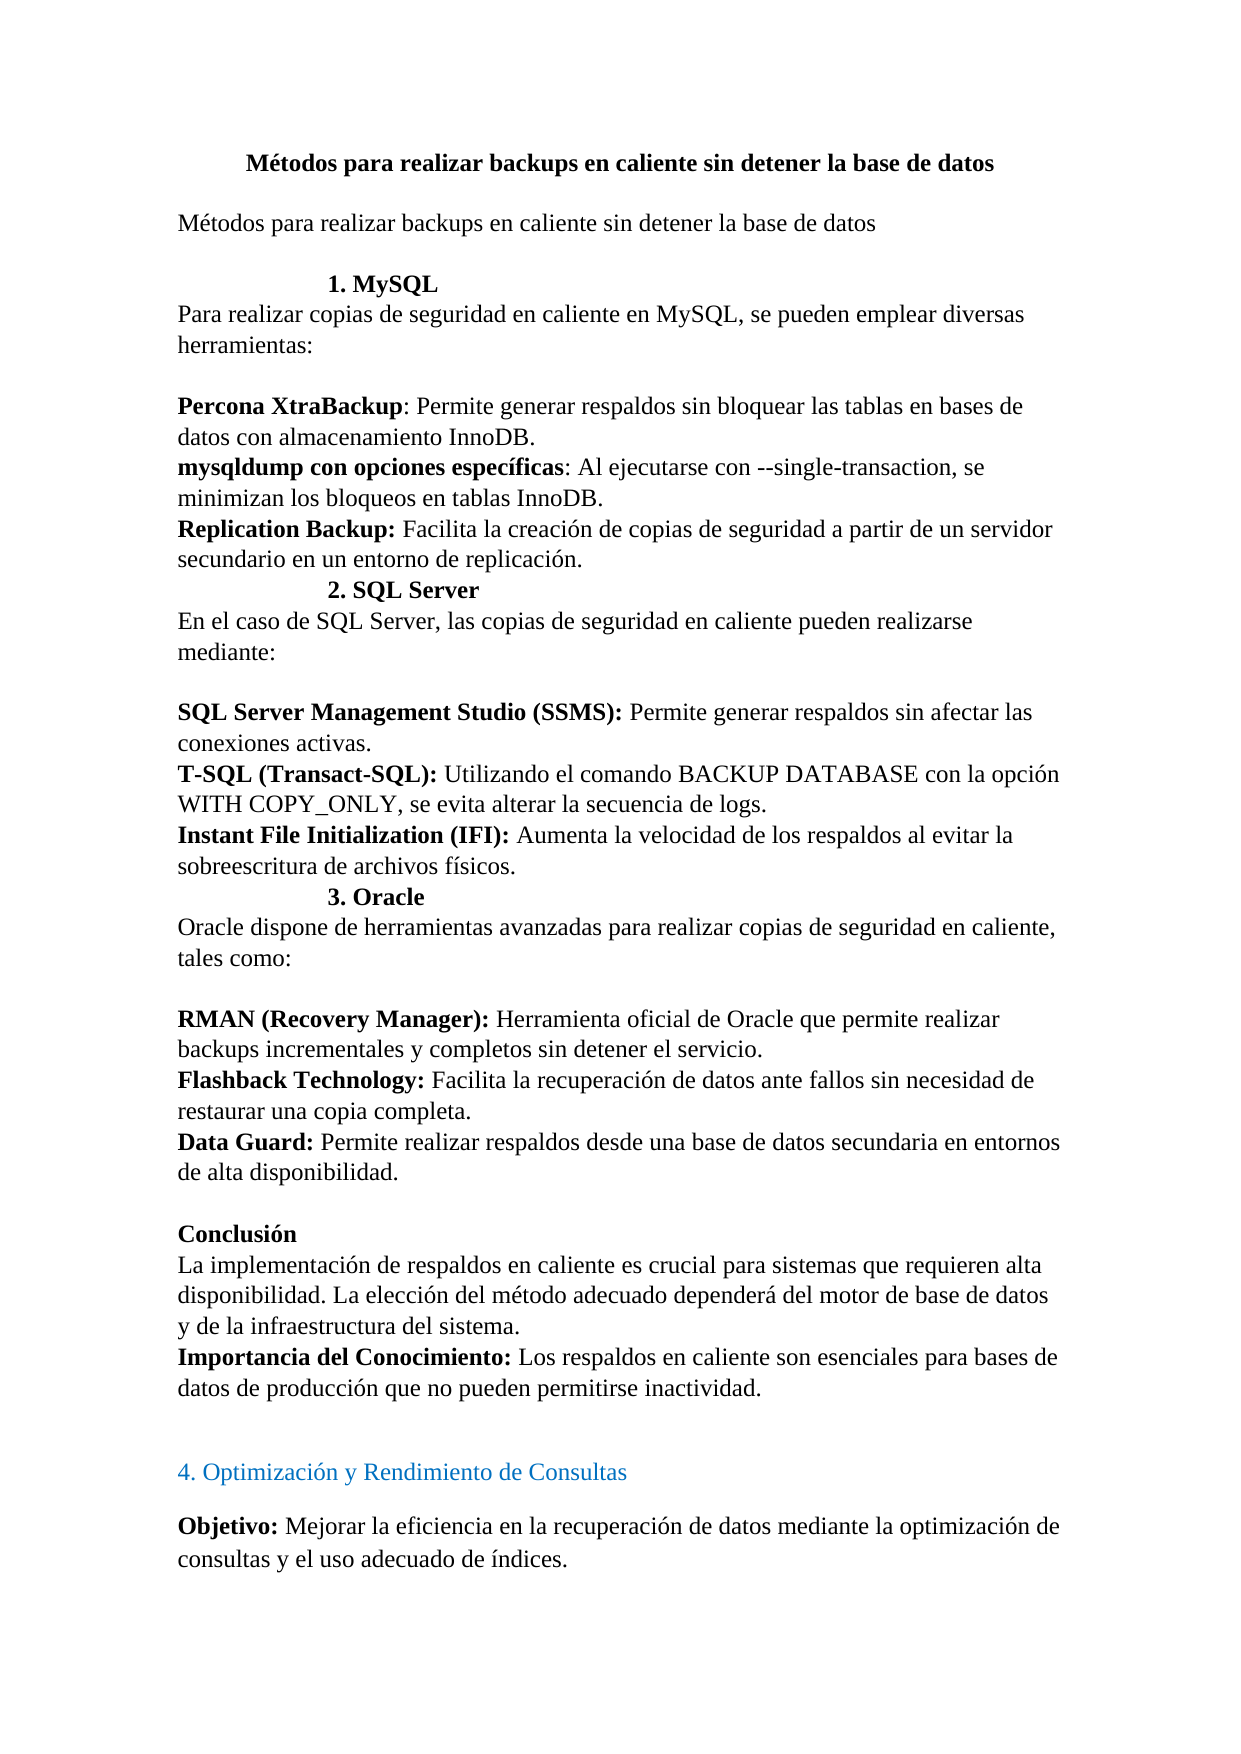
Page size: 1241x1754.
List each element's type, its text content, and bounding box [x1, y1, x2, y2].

text RMAN (Recovery Manager): Herramienta oficial de Oracle que permite realizar backups incrementales y completos sin detener el servicio. [177, 1004, 1063, 1063]
text La implementación de respaldos en caliente es crucial para sistemas que requieren alta disponibilidad. La elección del método adecuado dependerá del motor de base de datos y de la infraestructura del sistema. [177, 1250, 1063, 1340]
text Oracle dispone de herramientas avanzadas para realizar copias de seguridad en caliente, tales como: [177, 912, 1063, 972]
text 4. Optimización y Rendimiento de Consultas [177, 1457, 1063, 1486]
text 3. Oracle [327, 882, 1063, 911]
text Data Guard: Permite realizar respaldos desde una base de datos secundaria en entornos de alta disponibilidad. [177, 1127, 1063, 1186]
text 1. MySQL [327, 269, 1063, 298]
text Conclusión [177, 1219, 1063, 1248]
text Métodos para realizar backups en caliente sin detener la base de datos [177, 148, 1063, 176]
text SQL Server Management Studio (SSMS): Permite generar respaldos sin afectar las conexiones activas. [177, 697, 1063, 757]
text T-SQL (Transact-SQL): Utilizando el comando BACKUP DATABASE con la opción WITH COPY_ONLY, se evita alterar la secuencia de logs. [177, 759, 1063, 818]
text Para realizar copias de seguridad en caliente en MySQL, se pueden emplear diversas herramientas: [177, 299, 1063, 359]
text Objetivo: Mejorar la eficiencia en la recuperación de datos mediante la optimización de consultas y el uso adecuado de índices. [177, 1511, 1063, 1573]
text Instant File Initialization (IFI): Aumenta la velocidad de los respaldos al evitar la sobreescritura de archivos físicos. [177, 820, 1063, 880]
text Métodos para realizar backups en caliente sin detener la base de datos [177, 208, 1063, 237]
text Importancia del Conocimiento: Los respaldos en caliente son esenciales para bases de datos de producción que no pueden permitirse inactividad. [177, 1342, 1063, 1401]
text mysqldump con opciones específicas: Al ejecutarse con --single-transaction, se minimizan los bloqueos en tablas InnoDB. [177, 452, 1063, 512]
text Replication Backup: Facilita la creación de copias de seguridad a partir de un servidor secundario en un entorno de replicación. [177, 514, 1063, 573]
text En el caso de SQL Server, las copias de seguridad en caliente pueden realizarse mediante: [177, 606, 1063, 666]
text 2. SQL Server [327, 575, 1063, 604]
text Percona XtraBackup: Permite generar respaldos sin bloquear las tablas en bases de datos con almacenamiento InnoDB. [177, 391, 1063, 450]
text Flashback Technology: Facilita la recuperación de datos ante fallos sin necesidad de restaurar una copia completa. [177, 1065, 1063, 1125]
